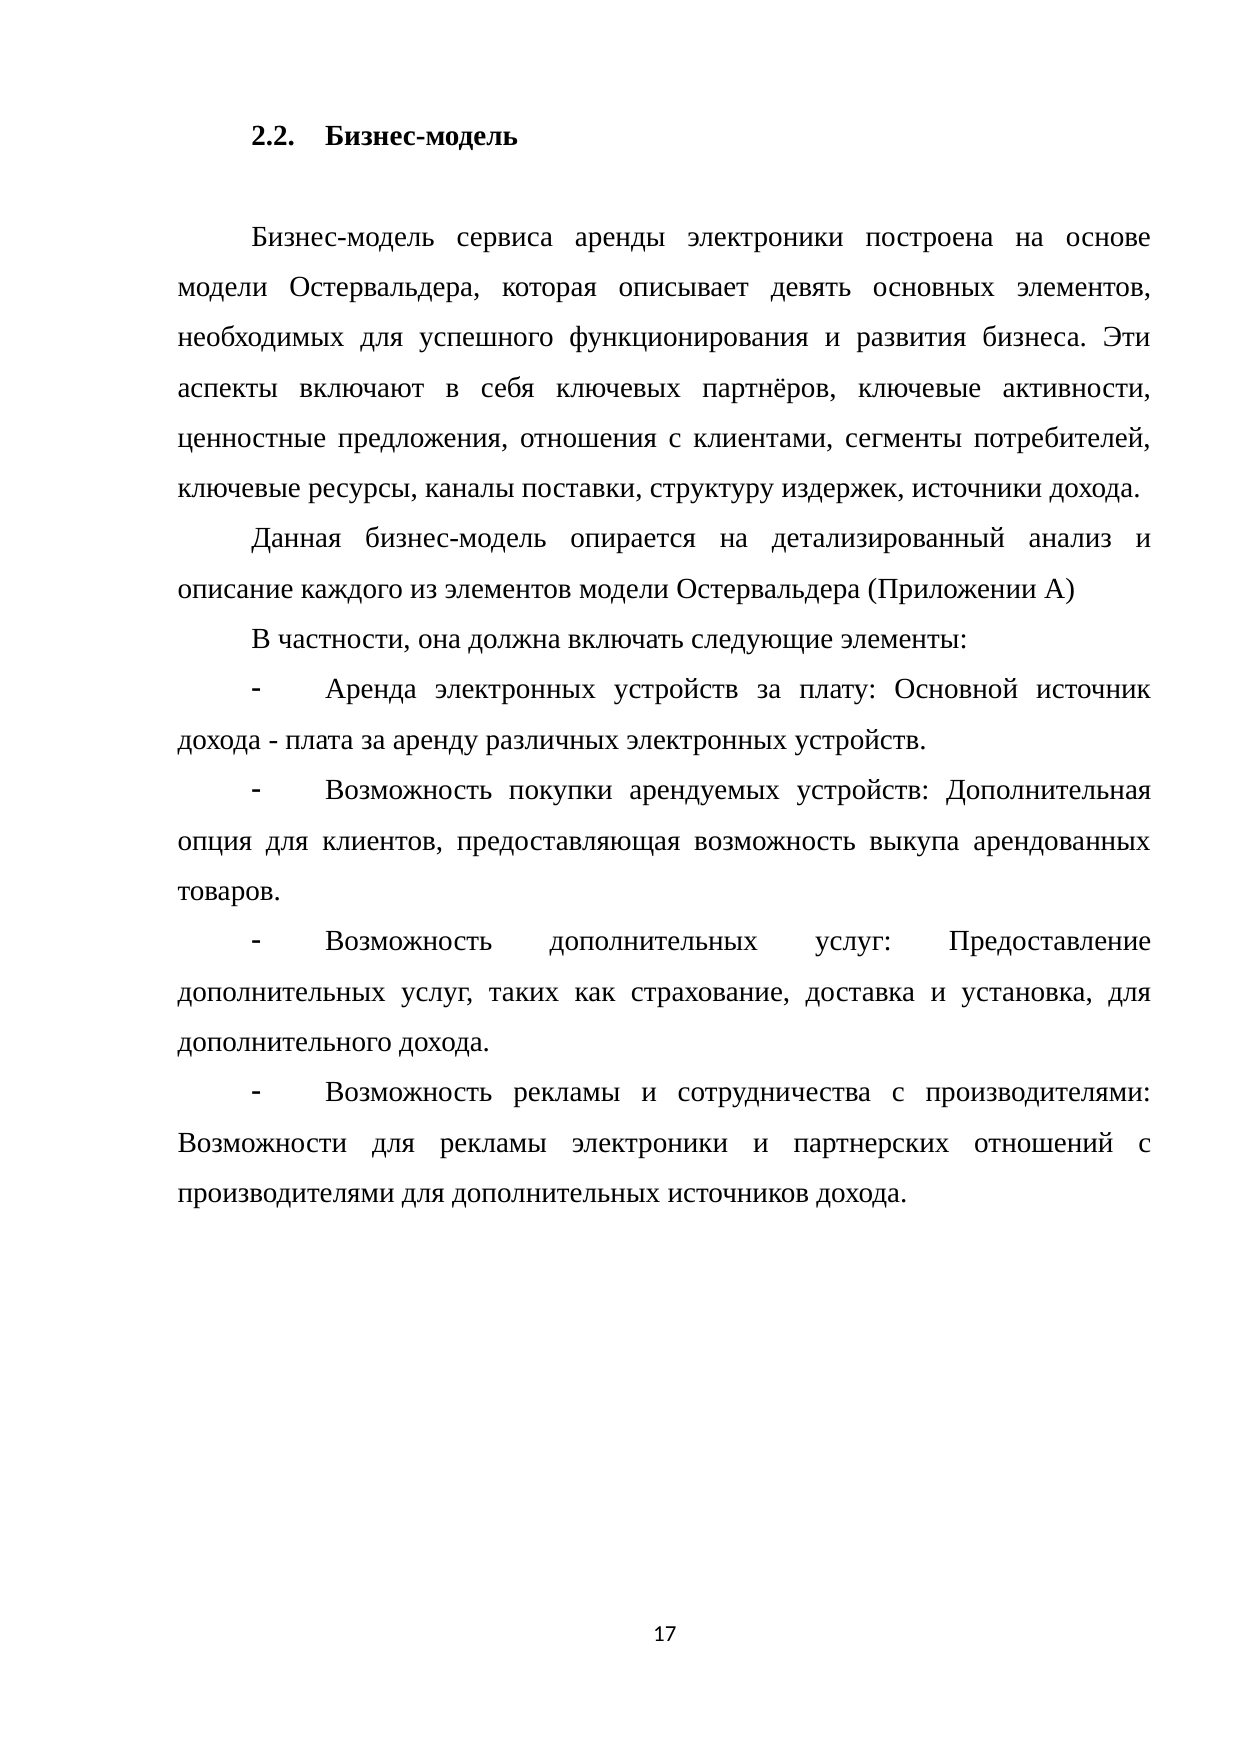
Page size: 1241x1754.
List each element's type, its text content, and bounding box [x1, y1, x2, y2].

list Возможность покупки арендуемых устройств: Дополнительная опция для клиентов, предоставляющая возможность выкупа арендованных товаров. [177, 772, 1152, 907]
text Данная бизнес-модель опирается на детализированный анализ и описание каждого из элементов модели Остервальдера (Приложении А) [177, 521, 1152, 604]
list Аренда электронных устройств за плату: Основной источник дохода - плата за аренду различных электронных устройств. [177, 672, 1152, 756]
list Бизнес-модель [177, 118, 1152, 152]
list Возможность рекламы и сотрудничества с производителями: Возможности для рекламы электроники и партнерских отношений с производителями для дополнительных источников дохода. [177, 1074, 1152, 1209]
list Возможность дополнительных услуг: Предоставление дополнительных услуг, таких как страхование, доставка и установка, для дополнительного дохода. [177, 923, 1152, 1058]
text Бизнес-модель сервиса аренды электроники построена на основе модели Остервальдера, которая описывает девять основных элементов, необходимых для успешного функционирования и развития бизнеса. Эти аспекты включают в себя ключевых партнёров, ключевые активности, ценностные предложения, отношения с клиентами, сегменты потребителей, ключевые ресурсы, каналы поставки, структуру издержек, источники дохода. [177, 219, 1152, 504]
text В частности, она должна включать следующие элементы: [177, 621, 1152, 655]
